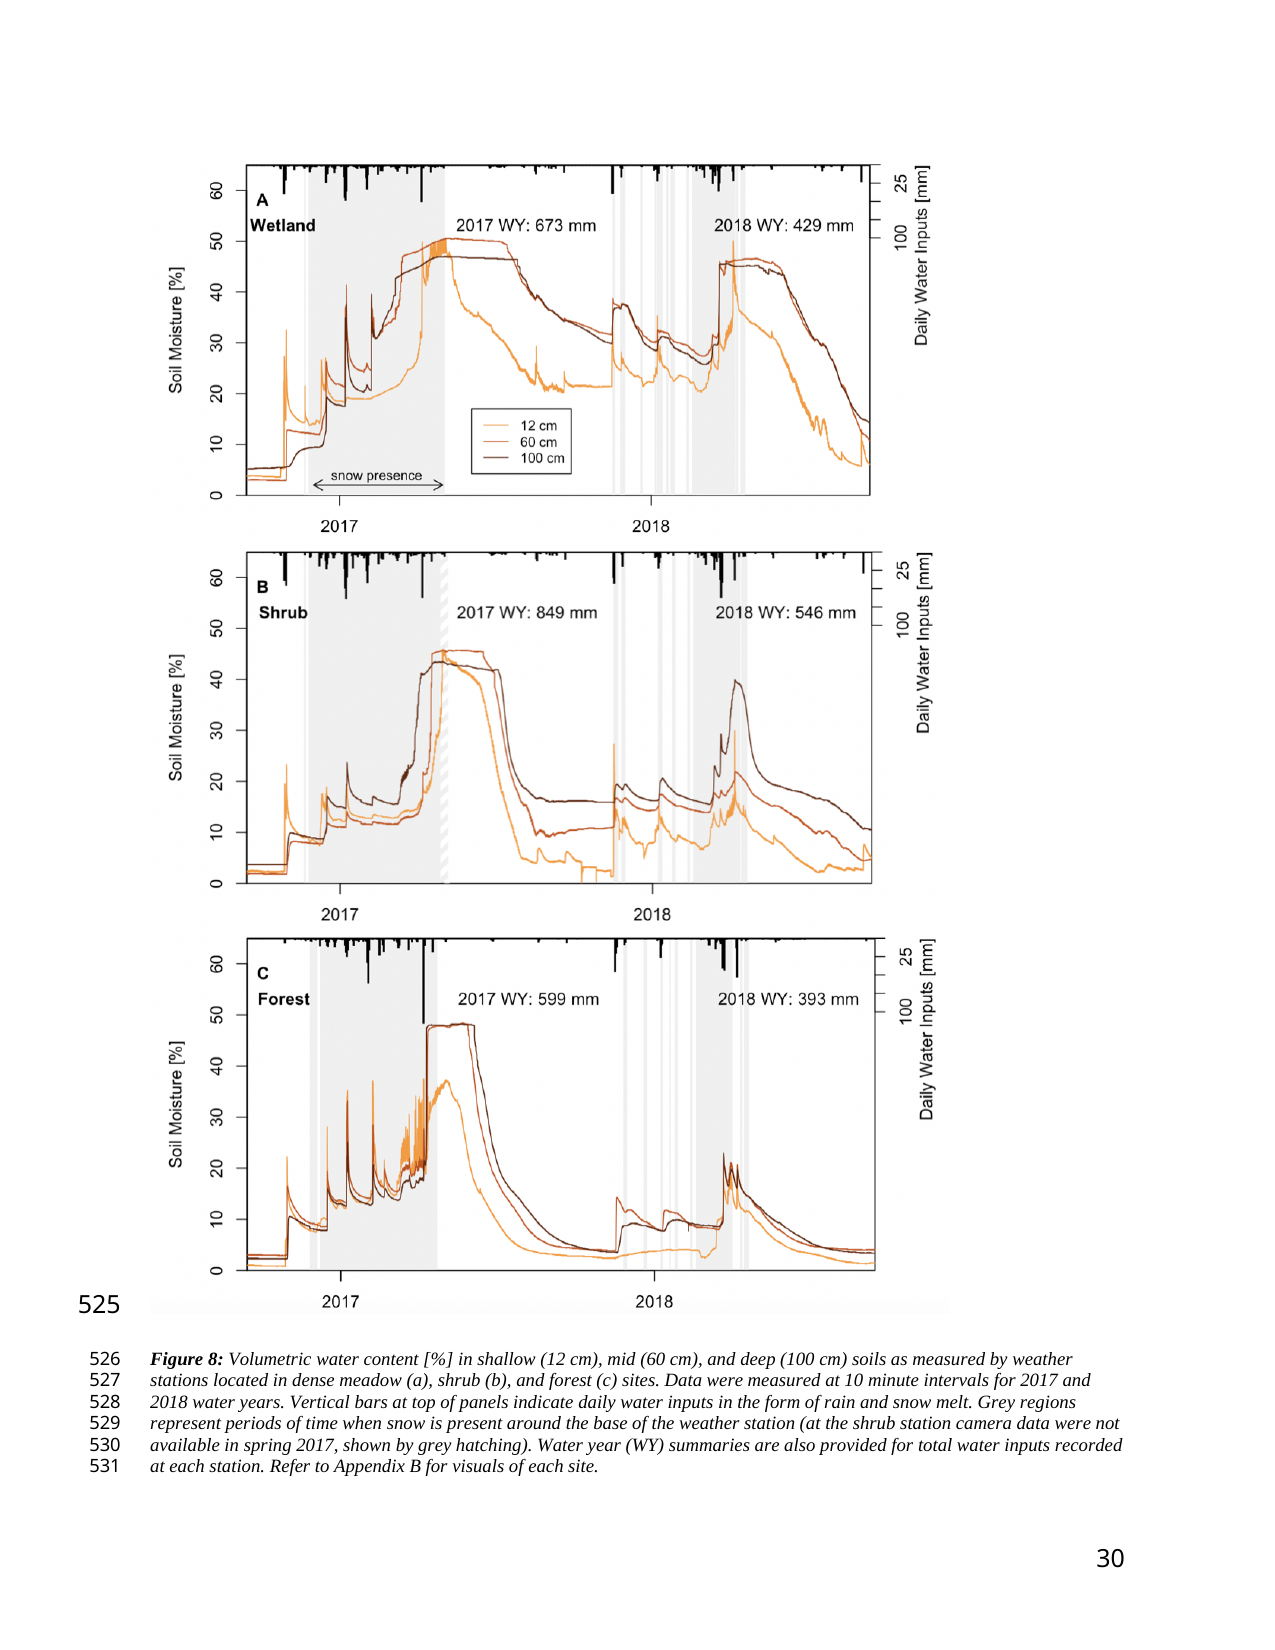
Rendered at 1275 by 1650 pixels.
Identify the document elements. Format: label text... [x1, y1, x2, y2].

picture [150, 150, 951, 1314]
text Figure 8: Volumetric water content [%] in shallow (12 cm), mid (60 cm), and deep (100 cm) soils as measured by weather stations located in dense meadow (a), shrub (b), and forest (c) sites. Data were measured at 10 minute intervals for 2017 and 2018 water years. Vertical bars at top of panels indicate daily water inputs in the form of rain and snow melt. Grey regions represent periods of time when snow is present around the base of the weather station (at the shrub station camera data were not available in spring 2017, shown by grey hatching). Water year (WY) summaries are also provided for total water inputs recorded at each station. Refer to Appendix B for visuals of each site. [150, 1347, 1125, 1477]
